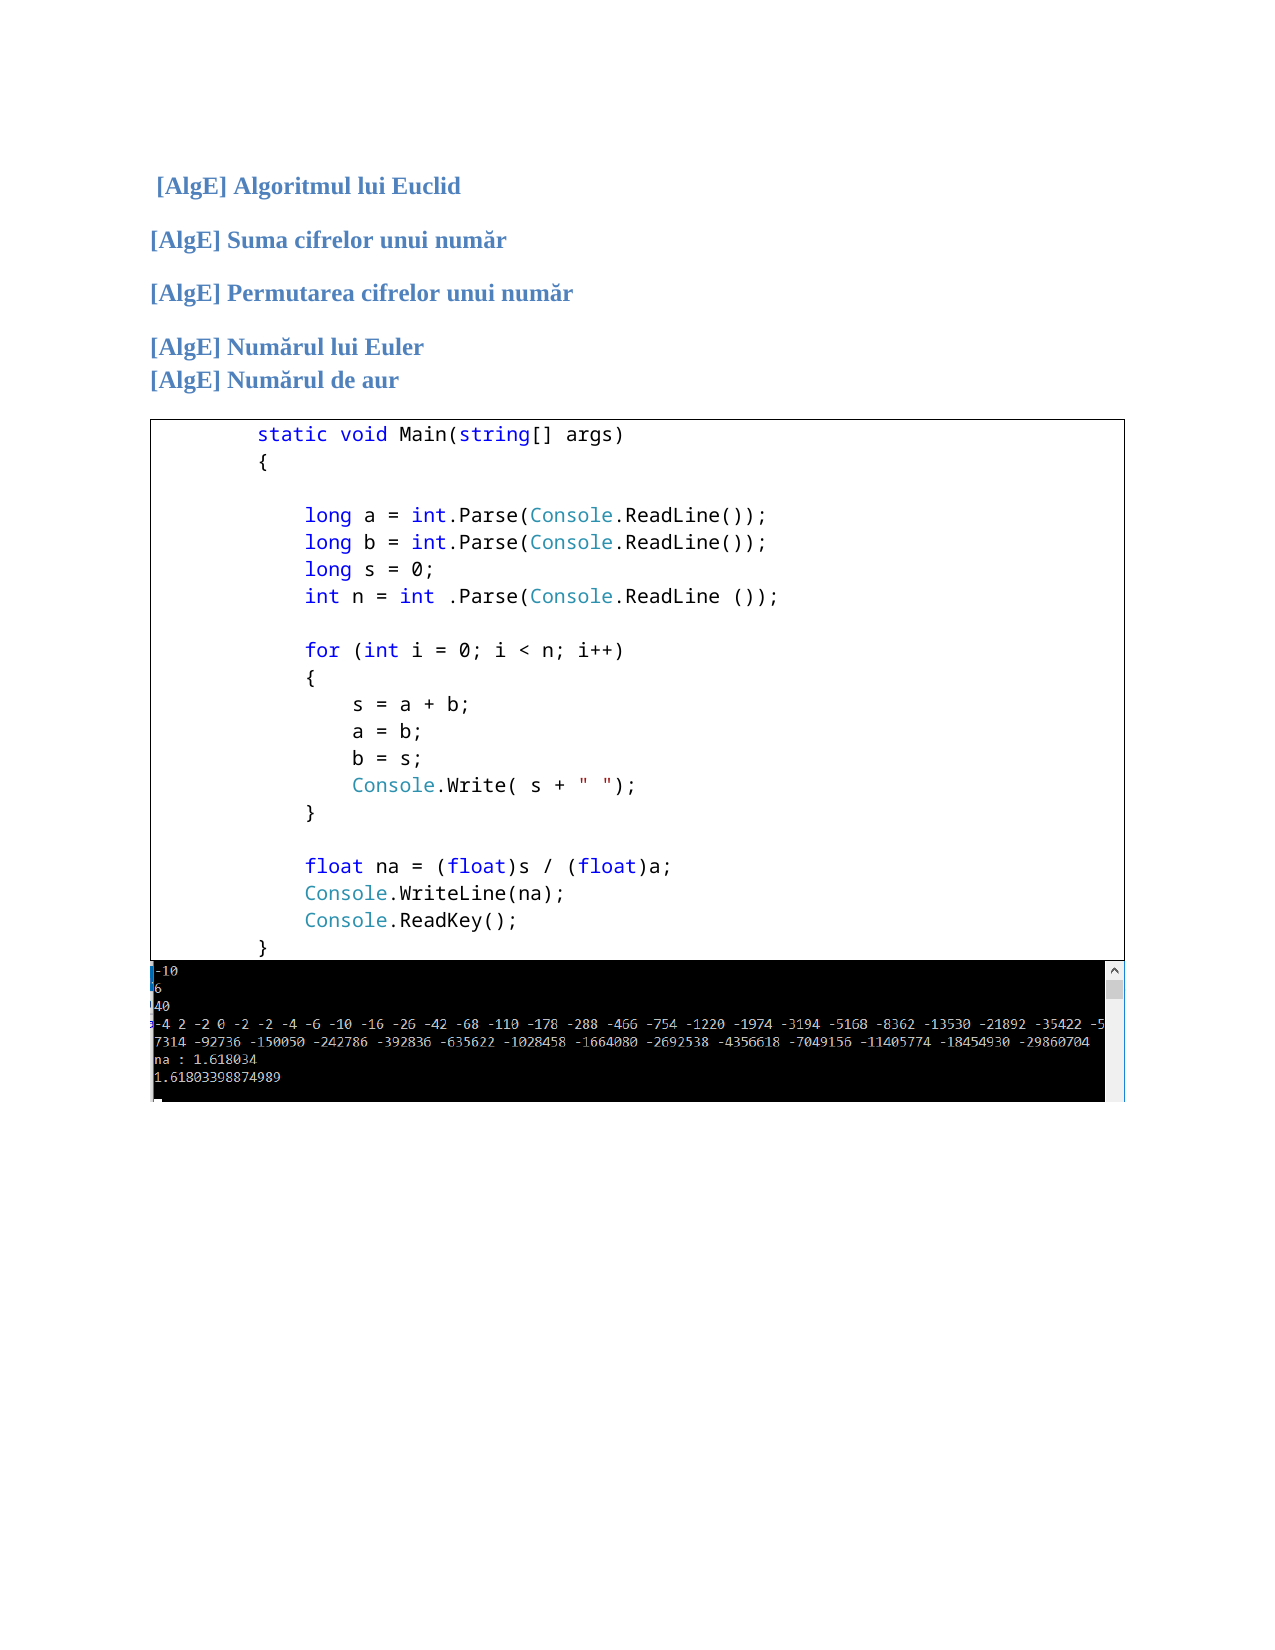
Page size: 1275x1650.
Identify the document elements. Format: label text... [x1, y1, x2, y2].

subtitle [AlgE] Numărul lui Euler [150, 332, 1125, 361]
table_header static void Main(string[] args) { long a = int.Parse(Console.ReadLine()); long b = int.Parse(Console.ReadLine()); long s = 0; int n = int .Parse(Console.ReadLine ()); for (int i = 0; i < n; i++) { s = a + b; a = b; b = s; Console.Write( s + " "); } float na = (float)s / (float)a; Console.WriteLine(na); Console.ReadKey(); } [151, 420, 1124, 960]
subtitle [AlgE] Algoritmul lui Euclid [150, 171, 1125, 199]
subtitle [AlgE] Permutarea cifrelor unui număr [150, 278, 1125, 307]
text [AlgE] Numărul de aur [150, 365, 1125, 394]
subtitle [AlgE] Suma cifrelor unui număr [150, 225, 1125, 253]
picture [150, 961, 1125, 1102]
